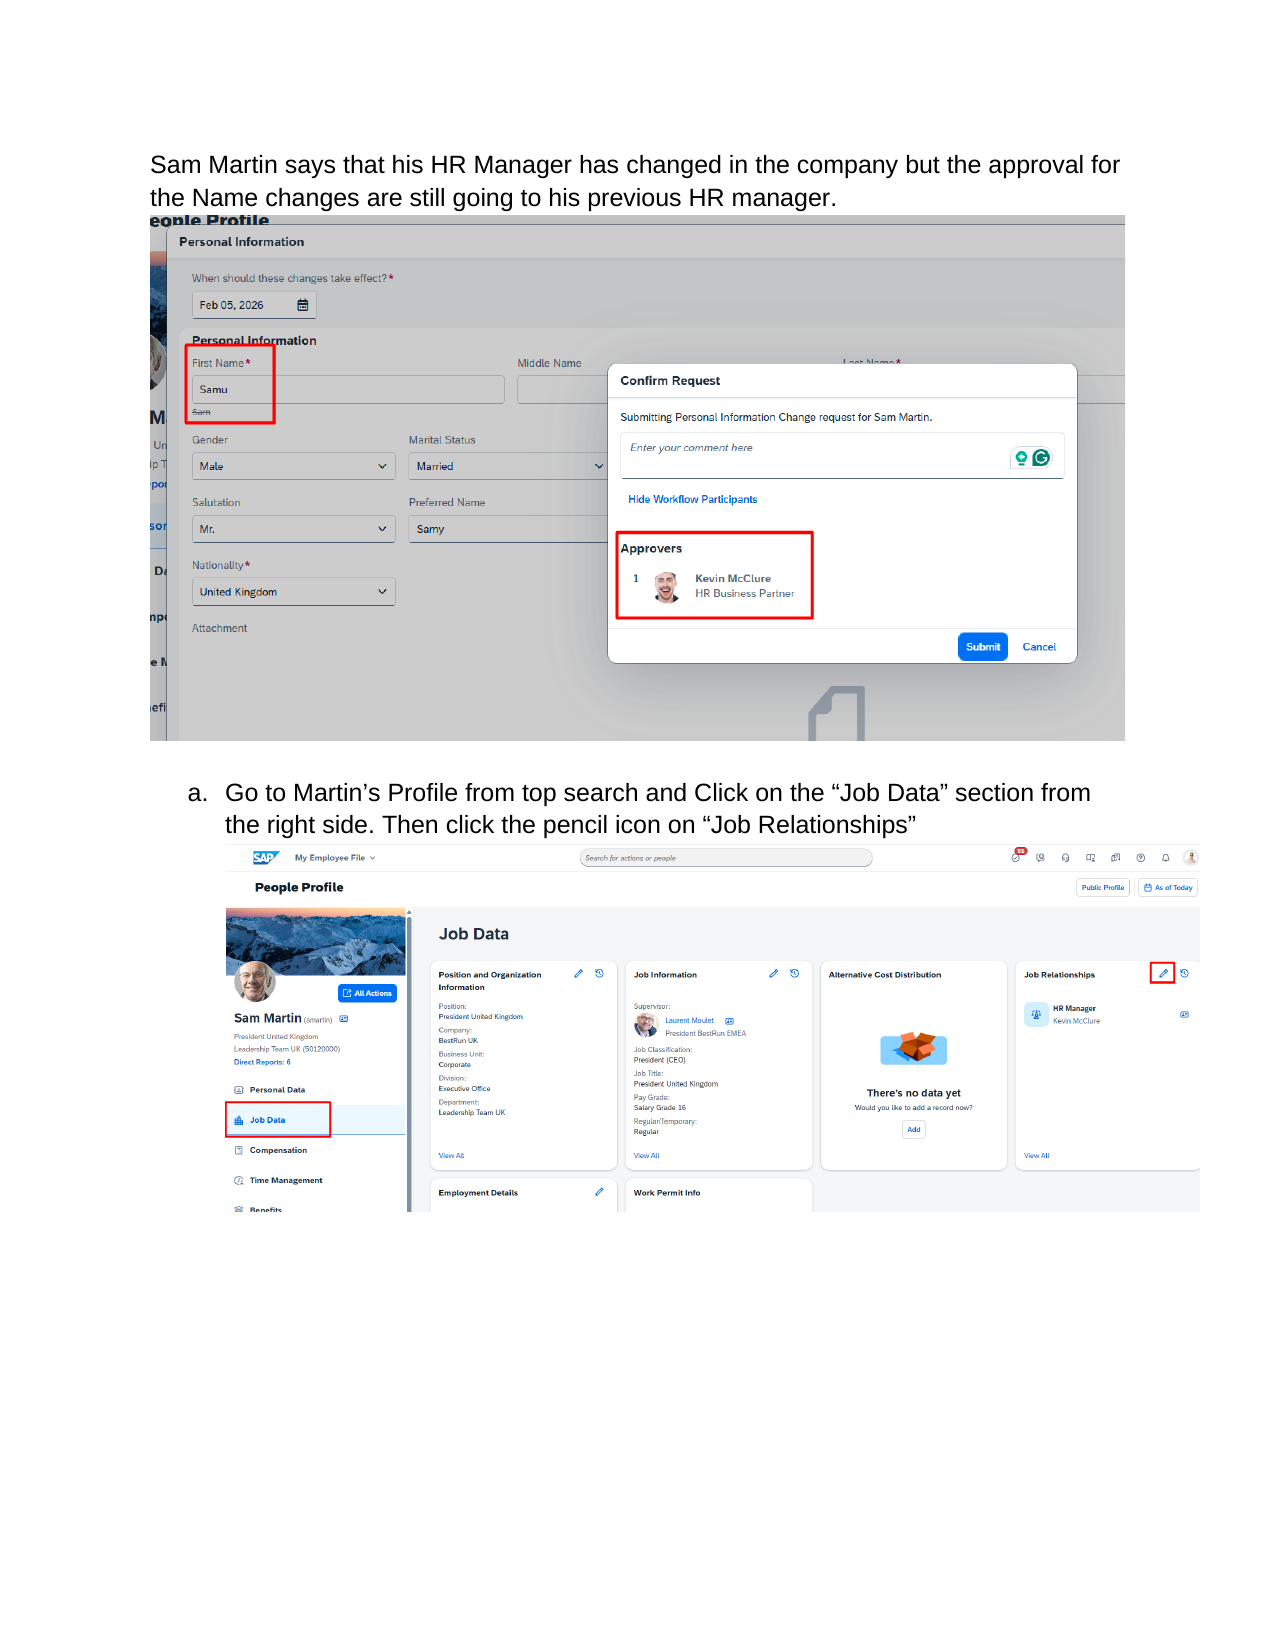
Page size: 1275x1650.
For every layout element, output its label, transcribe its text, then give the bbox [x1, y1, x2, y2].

text Sam Martin says that his HR Manager has changed in the company but the approval for the Name changes are still going to his previous HR manager. [150, 150, 1125, 215]
picture [225, 843, 1200, 1212]
picture [150, 215, 1125, 741]
